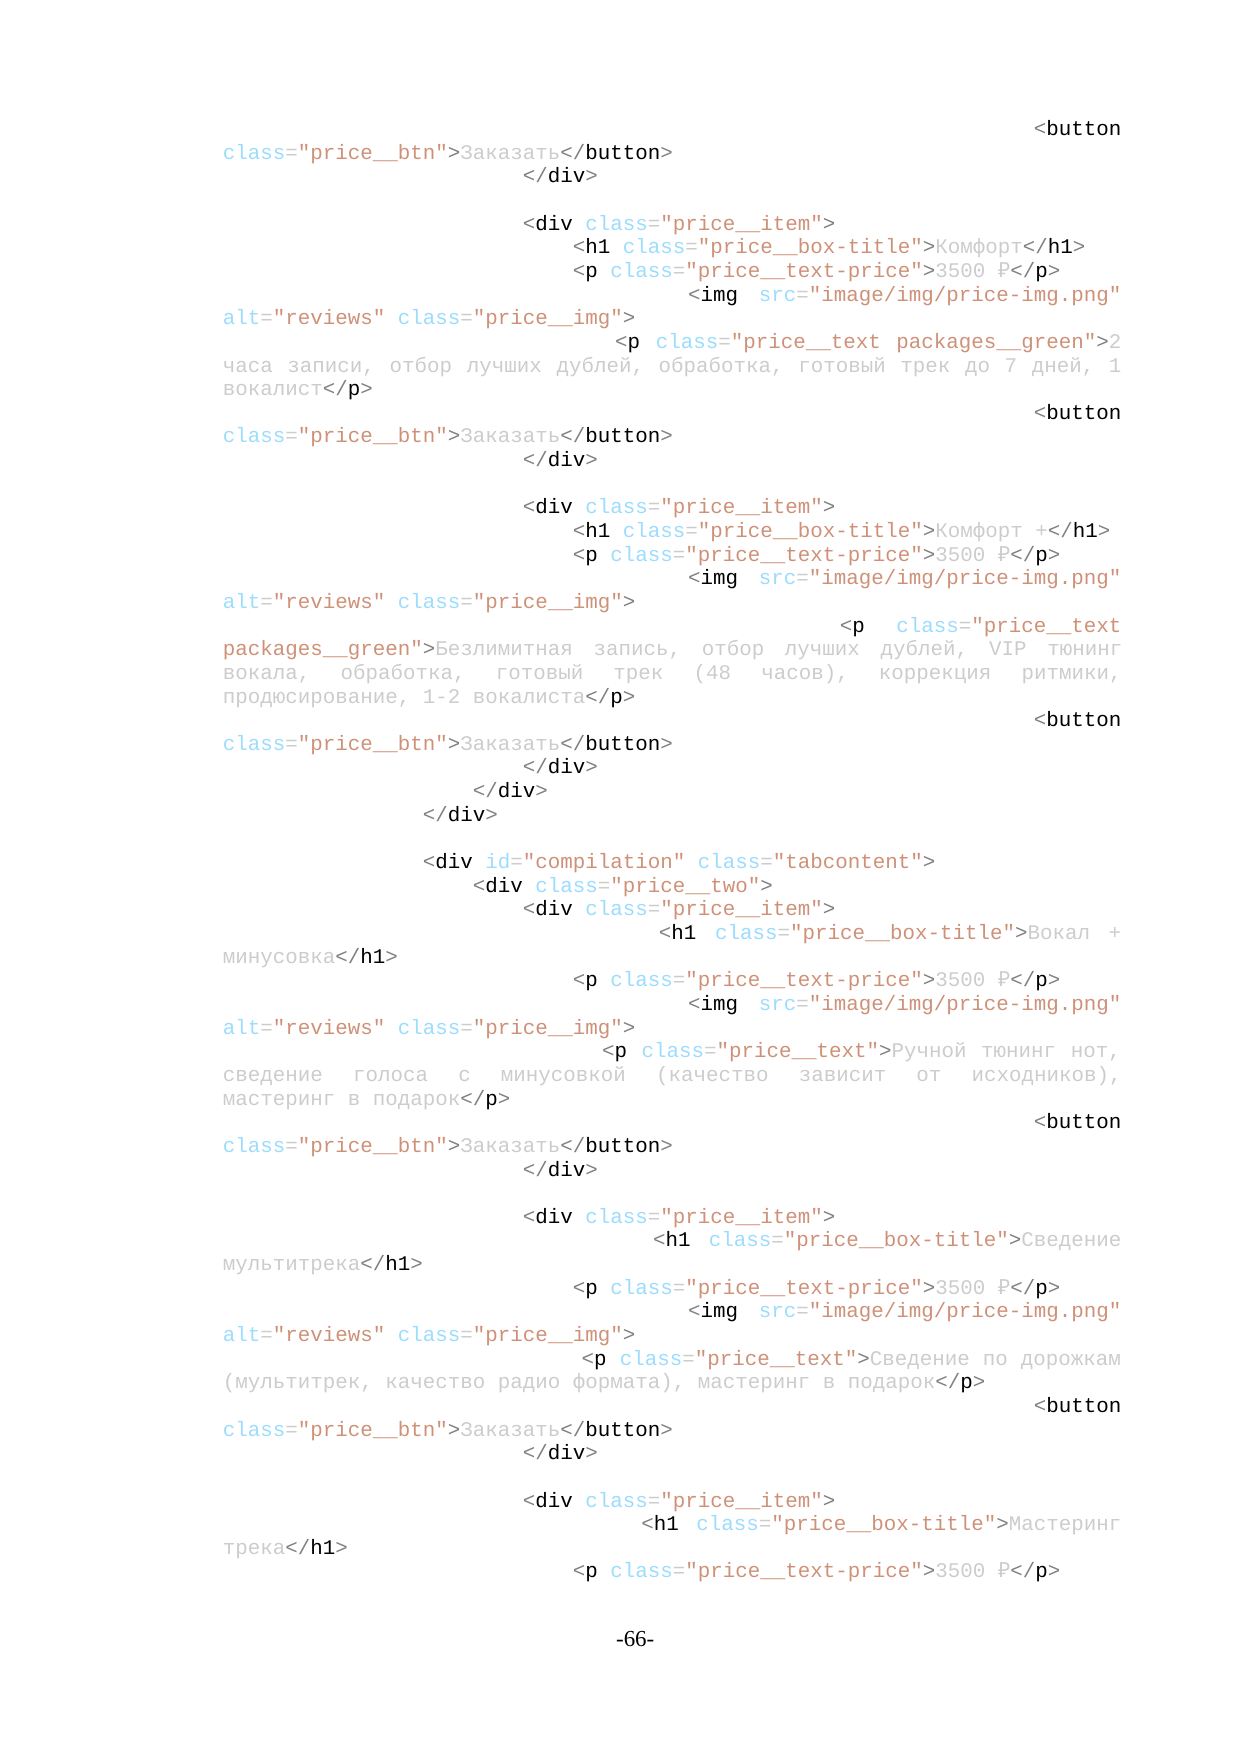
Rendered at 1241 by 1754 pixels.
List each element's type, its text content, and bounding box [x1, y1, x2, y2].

text </div> [223, 1158, 1122, 1182]
text <button class="price__btn">Заказать</button> [223, 118, 1122, 165]
text <div class="price__item"> [223, 898, 1122, 922]
text <button class="price__btn">Заказать</button> [223, 1111, 1122, 1158]
text <h1 class="price__box-title">Комфорт</h1> [223, 236, 1122, 260]
text <img src="image/img/price-img.png" alt="reviews" class="price__img"> [223, 1300, 1122, 1348]
text <div class="price__item"> [223, 1489, 1122, 1513]
text <p class="price__text-price">3500 ₽</p> [223, 1561, 1122, 1584]
text <p class="price__text-price">3500 ₽</p> [223, 1277, 1122, 1300]
text <p class="price__text">Сведение по дорожкам (мультитрек, качество радио формата), мастеринг в подарок</p> [223, 1348, 1122, 1395]
text <div id="compilation" class="tabcontent"> [223, 851, 1122, 875]
text <p class="price__text packages__green">Безлимитная запись, отбор лучших дублей, VIP тюнинг вокала, обработка, готовый трек (48 часов), коррекция ритмики, продюсирование, 1-2 вокалиста</p> [223, 615, 1122, 709]
text <img src="image/img/price-img.png" alt="reviews" class="price__img"> [223, 567, 1122, 615]
text <div class="price__two"> [223, 875, 1122, 898]
text <h1 class="price__box-title">Вокал + минусовка</h1> [223, 922, 1122, 969]
text </div> [223, 449, 1122, 473]
text <img src="image/img/price-img.png" alt="reviews" class="price__img"> [223, 284, 1122, 331]
text <h1 class="price__box-title">Мастеринг трека</h1> [223, 1513, 1122, 1561]
text <button class="price__btn">Заказать</button> [223, 1395, 1122, 1442]
text </div> [223, 804, 1122, 827]
text <p class="price__text-price">3500 ₽</p> [223, 544, 1122, 567]
text <div class="price__item"> [223, 213, 1122, 236]
text <div class="price__item"> [223, 1206, 1122, 1229]
text </div> [223, 165, 1122, 189]
text <p class="price__text packages__green">2 часа записи, отбор лучших дублей, обработка, готовый трек до 7 дней, 1 вокалист</p> [223, 331, 1122, 402]
text </div> [223, 780, 1122, 804]
text <img src="image/img/price-img.png" alt="reviews" class="price__img"> [223, 993, 1122, 1040]
text <p class="price__text-price">3500 ₽</p> [223, 969, 1122, 993]
text <button class="price__btn">Заказать</button> [223, 709, 1122, 757]
text <button class="price__btn">Заказать</button> [223, 402, 1122, 449]
text <h1 class="price__box-title">Комфорт +</h1> [223, 520, 1122, 544]
text </div> [223, 757, 1122, 780]
text <p class="price__text">Ручной тюнинг нот, сведение голоса с минусовкой (качество зависит от исходников), мастеринг в подарок</p> [223, 1040, 1122, 1111]
text <div class="price__item"> [223, 496, 1122, 520]
text <p class="price__text-price">3500 ₽</p> [223, 260, 1122, 284]
text </div> [223, 1442, 1122, 1466]
text <h1 class="price__box-title">Сведение мультитрека</h1> [223, 1229, 1122, 1277]
